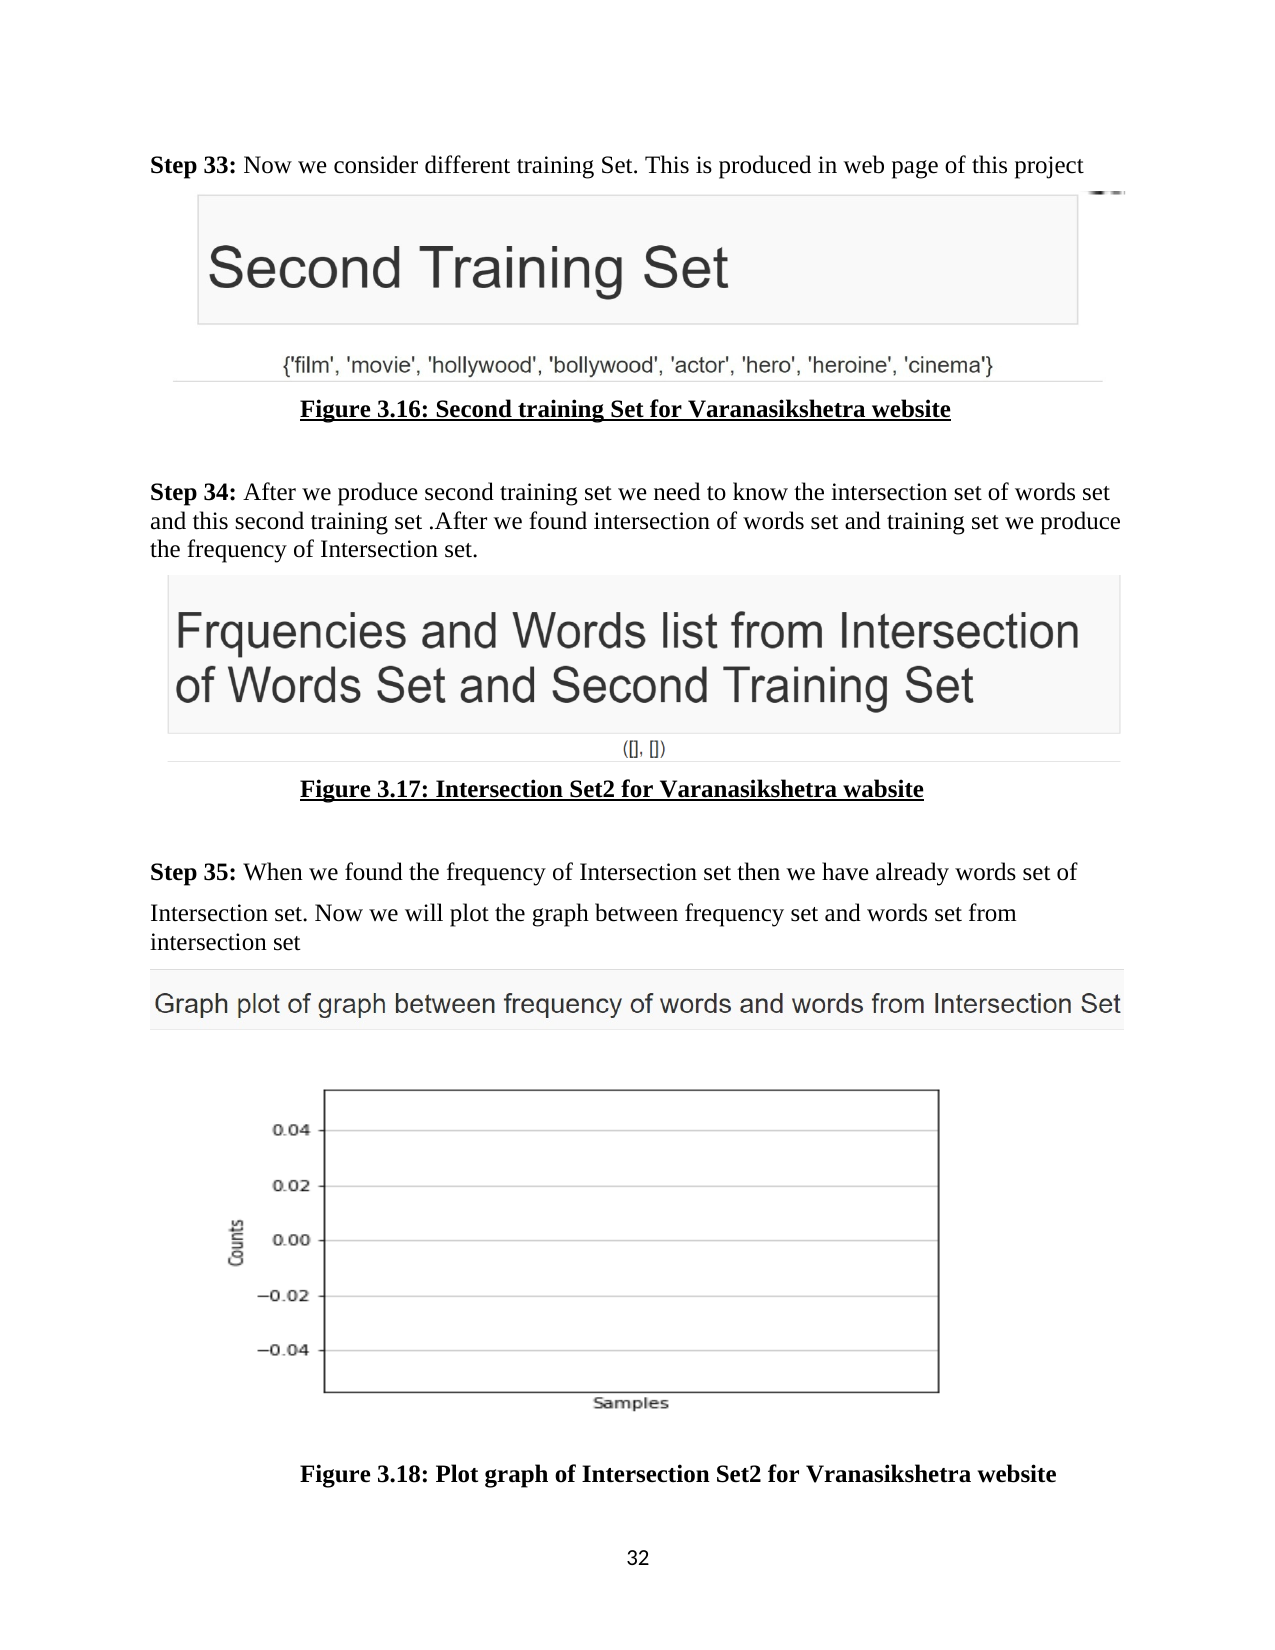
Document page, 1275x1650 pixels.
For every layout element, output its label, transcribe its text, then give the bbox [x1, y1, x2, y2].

picture [225, 1042, 1017, 1442]
text Figure 3.16: Second training Set for Varanasikshetra website [150, 394, 1125, 423]
text Step 34: After we produce second training set we need to know the intersection set of words set and this second training set .After we found intersection of words set and training set we produce the frequency of Intersection set. [150, 477, 1125, 563]
picture [150, 191, 1125, 382]
text Figure 3.18: Plot graph of Intersection Set2 for Vranasikshetra website [150, 1459, 1125, 1487]
picture [150, 968, 1124, 1030]
text Step 35: When we found the frequency of Intersection set then we have already words set of [150, 857, 1125, 886]
text Figure 3.17: Intersection Set2 for Varanasikshetra wabsite [150, 774, 1125, 803]
picture [150, 575, 1138, 762]
text Step 33: Now we consider different training Set. This is produced in web page of this project [150, 150, 1125, 179]
text Intersection set. Now we will plot the graph between frequency set and words set from intersection set [150, 898, 1125, 956]
